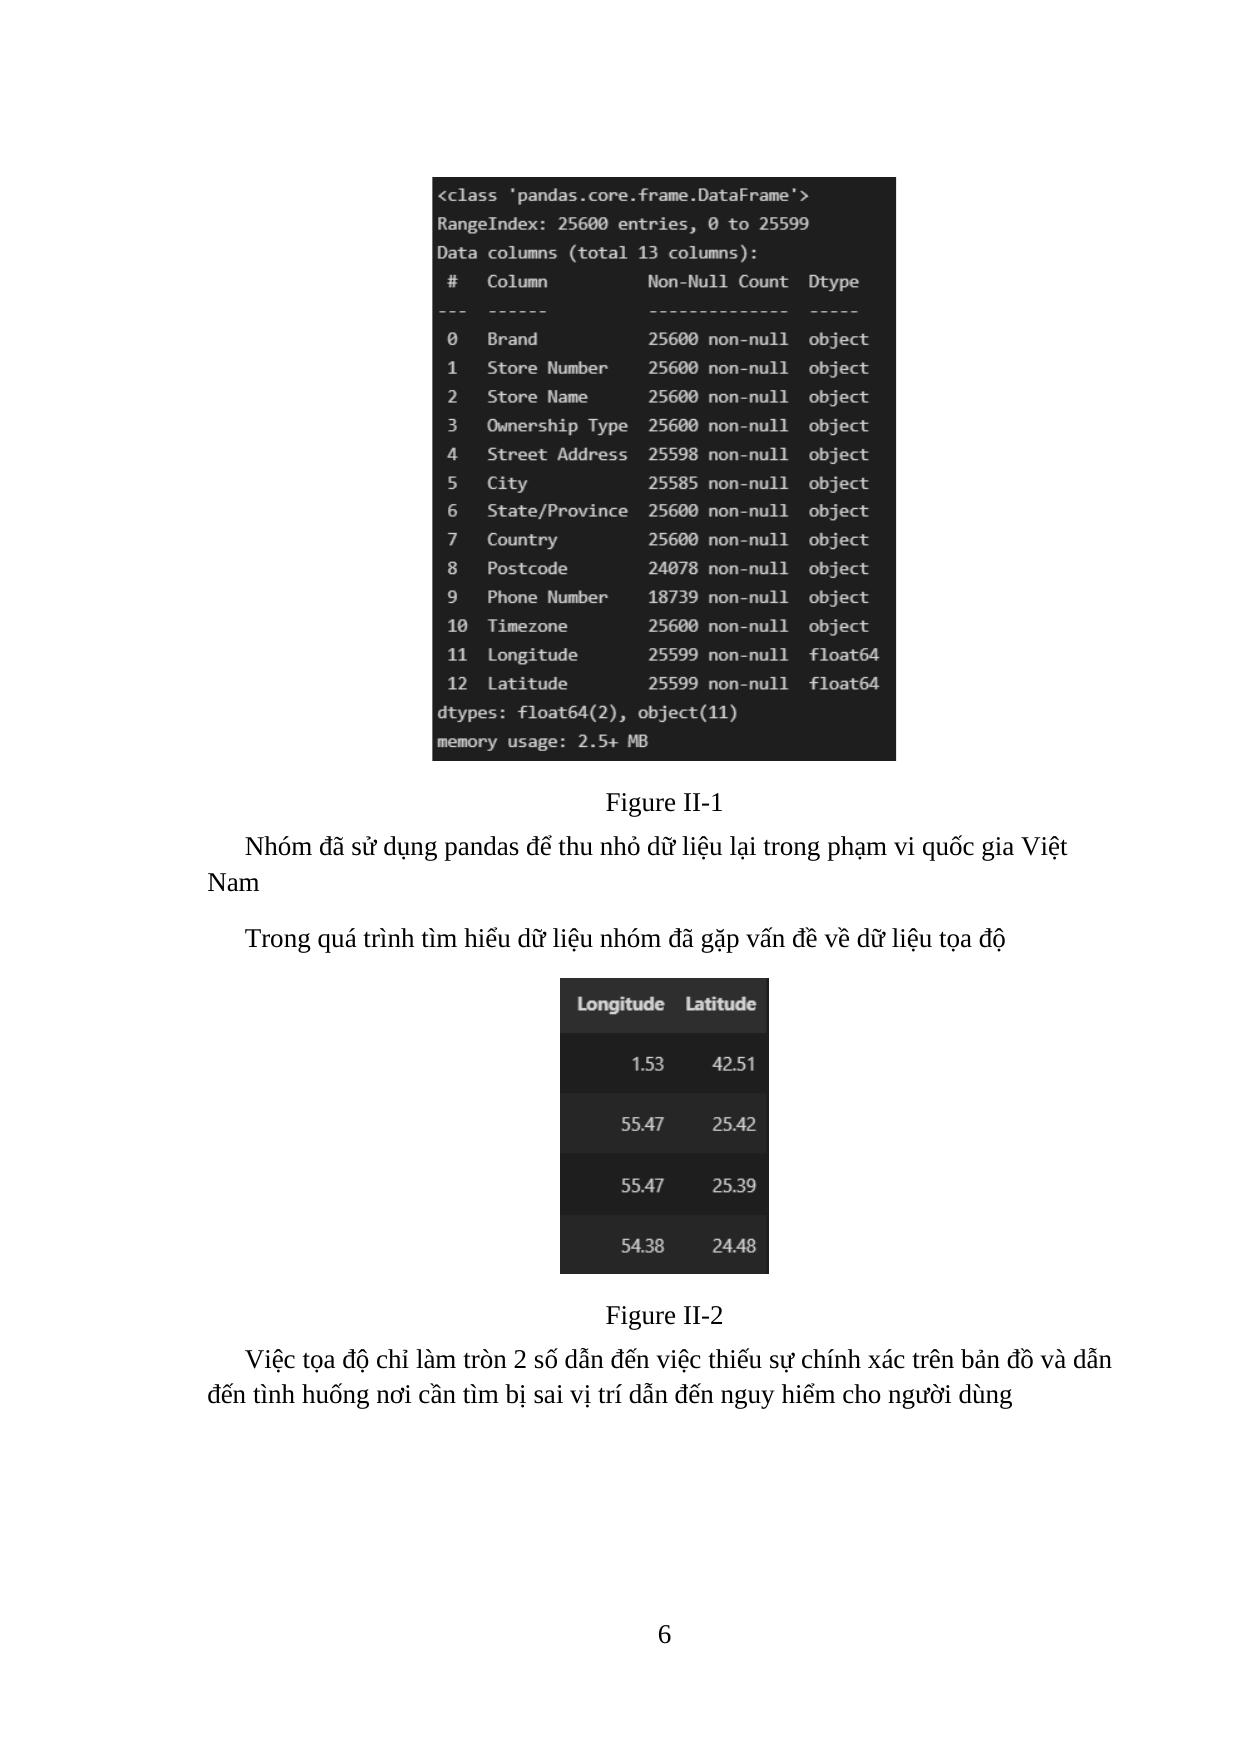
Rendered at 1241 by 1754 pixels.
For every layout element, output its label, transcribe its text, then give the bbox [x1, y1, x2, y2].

text Figure II-2 [207, 1299, 1122, 1330]
text Việc tọa độ chỉ làm tròn 2 số dẫn đến việc thiếu sự chính xác trên bản đồ và dẫn đến tình huống nơi cần tìm bị sai vị trí dẫn đến nguy hiểm cho người dùng [207, 1343, 1122, 1410]
text Figure II-1 [207, 786, 1122, 817]
picture [432, 177, 897, 761]
picture [560, 978, 769, 1274]
text Nhóm đã sử dụng pandas để thu nhỏ dữ liệu lại trong phạm vi quốc gia Việt Nam [207, 830, 1122, 897]
text Trong quá trình tìm hiểu dữ liệu nhóm đã gặp vấn đề về dữ liệu tọa độ [207, 922, 1122, 953]
